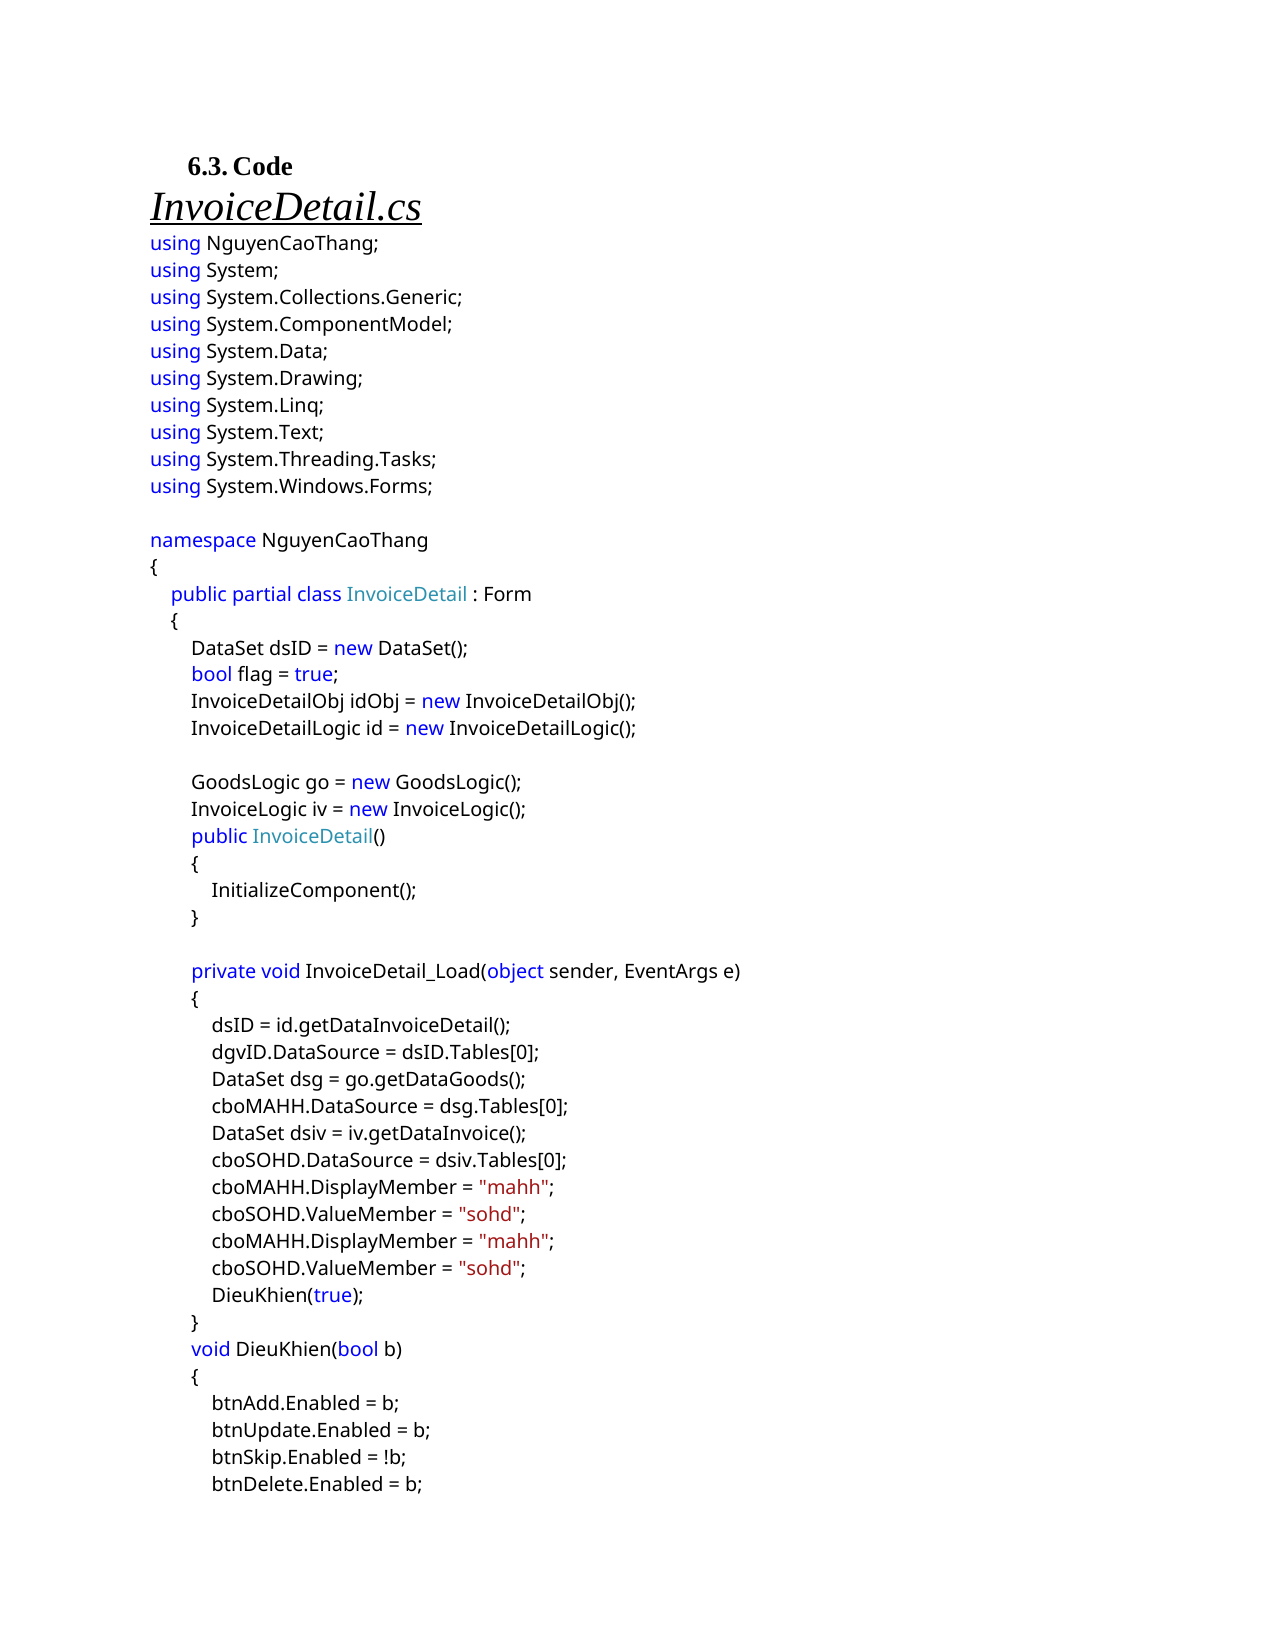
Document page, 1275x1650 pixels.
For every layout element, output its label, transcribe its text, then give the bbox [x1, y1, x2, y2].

text dgvID.DataSource = dsID.Tables[0]; [150, 1038, 1125, 1065]
text } [150, 903, 1125, 931]
text cboMAHH.DisplayMember = "mahh"; [150, 1227, 1125, 1254]
text InvoiceDetailObj idObj = new InvoiceDetailObj(); [150, 688, 1125, 715]
text using System; [150, 256, 1125, 283]
text cboSOHD.DataSource = dsiv.Tables[0]; [150, 1146, 1125, 1173]
text GoodsLogic go = new GoodsLogic(); [150, 769, 1125, 796]
text private void InvoiceDetail_Load(object sender, EventArgs e) [150, 957, 1125, 984]
subtitle Code [187, 150, 1125, 181]
text using System.Drawing; [150, 364, 1125, 391]
text dsID = id.getDataInvoiceDetail(); [150, 1011, 1125, 1038]
text cboMAHH.DataSource = dsg.Tables[0]; [150, 1092, 1125, 1119]
text using System.Windows.Forms; [150, 472, 1125, 499]
text using System.Data; [150, 337, 1125, 364]
text bool flag = true; [150, 661, 1125, 688]
text using System.Linq; [150, 391, 1125, 418]
text btnDelete.Enabled = b; [150, 1470, 1125, 1497]
text btnAdd.Enabled = b; [150, 1389, 1125, 1416]
text using System.Threading.Tasks; [150, 445, 1125, 472]
text { [150, 984, 1125, 1011]
text DataSet dsg = go.getDataGoods(); [150, 1065, 1125, 1092]
text DataSet dsiv = iv.getDataInvoice(); [150, 1119, 1125, 1146]
text DataSet dsID = new DataSet(); [150, 634, 1125, 661]
text namespace NguyenCaoThang [150, 526, 1125, 553]
text using NguyenCaoThang; [150, 229, 1125, 256]
text { [150, 553, 1125, 580]
text { [150, 607, 1125, 634]
text { [150, 849, 1125, 877]
text InitializeComponent(); [150, 877, 1125, 903]
text public partial class InvoiceDetail : Form [150, 580, 1125, 607]
text { [150, 1362, 1125, 1389]
text using System.ComponentModel; [150, 310, 1125, 337]
text void DieuKhien(bool b) [150, 1335, 1125, 1362]
text cboSOHD.ValueMember = "sohd"; [150, 1254, 1125, 1281]
text DieuKhien(true); [150, 1281, 1125, 1308]
text btnUpdate.Enabled = b; [150, 1416, 1125, 1443]
text } [150, 1308, 1125, 1335]
text InvoiceLogic iv = new InvoiceLogic(); [150, 796, 1125, 823]
text btnSkip.Enabled = !b; [150, 1443, 1125, 1470]
text using System.Collections.Generic; [150, 283, 1125, 310]
text public InvoiceDetail() [150, 823, 1125, 849]
text cboSOHD.ValueMember = "sohd"; [150, 1200, 1125, 1227]
text InvoiceDetailLogic id = new InvoiceDetailLogic(); [150, 715, 1125, 742]
text InvoiceDetail.cs [150, 181, 1125, 229]
text using System.Text; [150, 418, 1125, 445]
text cboMAHH.DisplayMember = "mahh"; [150, 1173, 1125, 1200]
